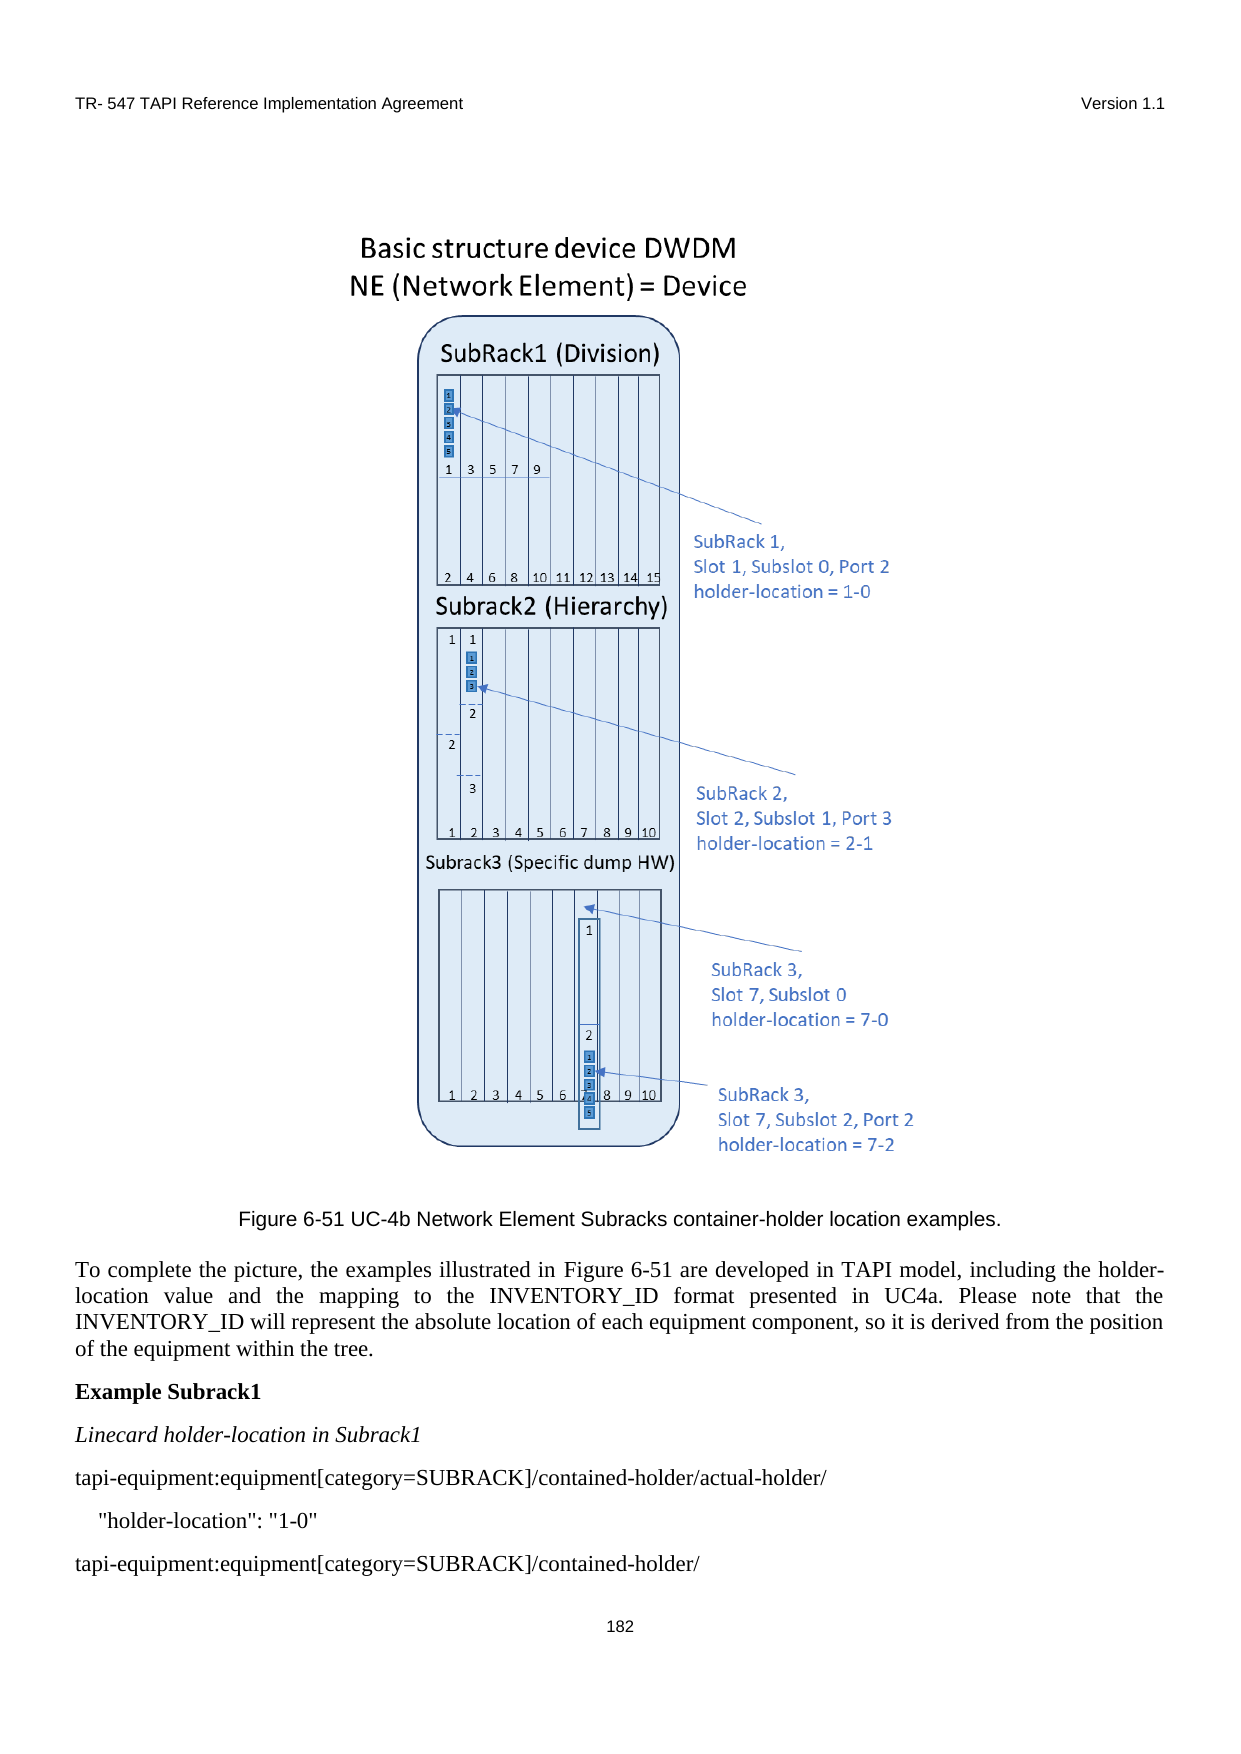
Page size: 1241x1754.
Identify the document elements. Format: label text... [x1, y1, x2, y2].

text tapi-equipment:equipment[category=SUBRACK]/contained-holder/actual-holder/ [75, 1464, 1151, 1490]
text Example Subrack1 [75, 1378, 1151, 1404]
text tapi-equipment:equipment[category=SUBRACK]/contained-holder/ [75, 1550, 1151, 1576]
text "holder-location": "1-0" [75, 1507, 1151, 1533]
text Linecard holder-location in Subrack1 [75, 1421, 1151, 1447]
picture [312, 218, 928, 1170]
